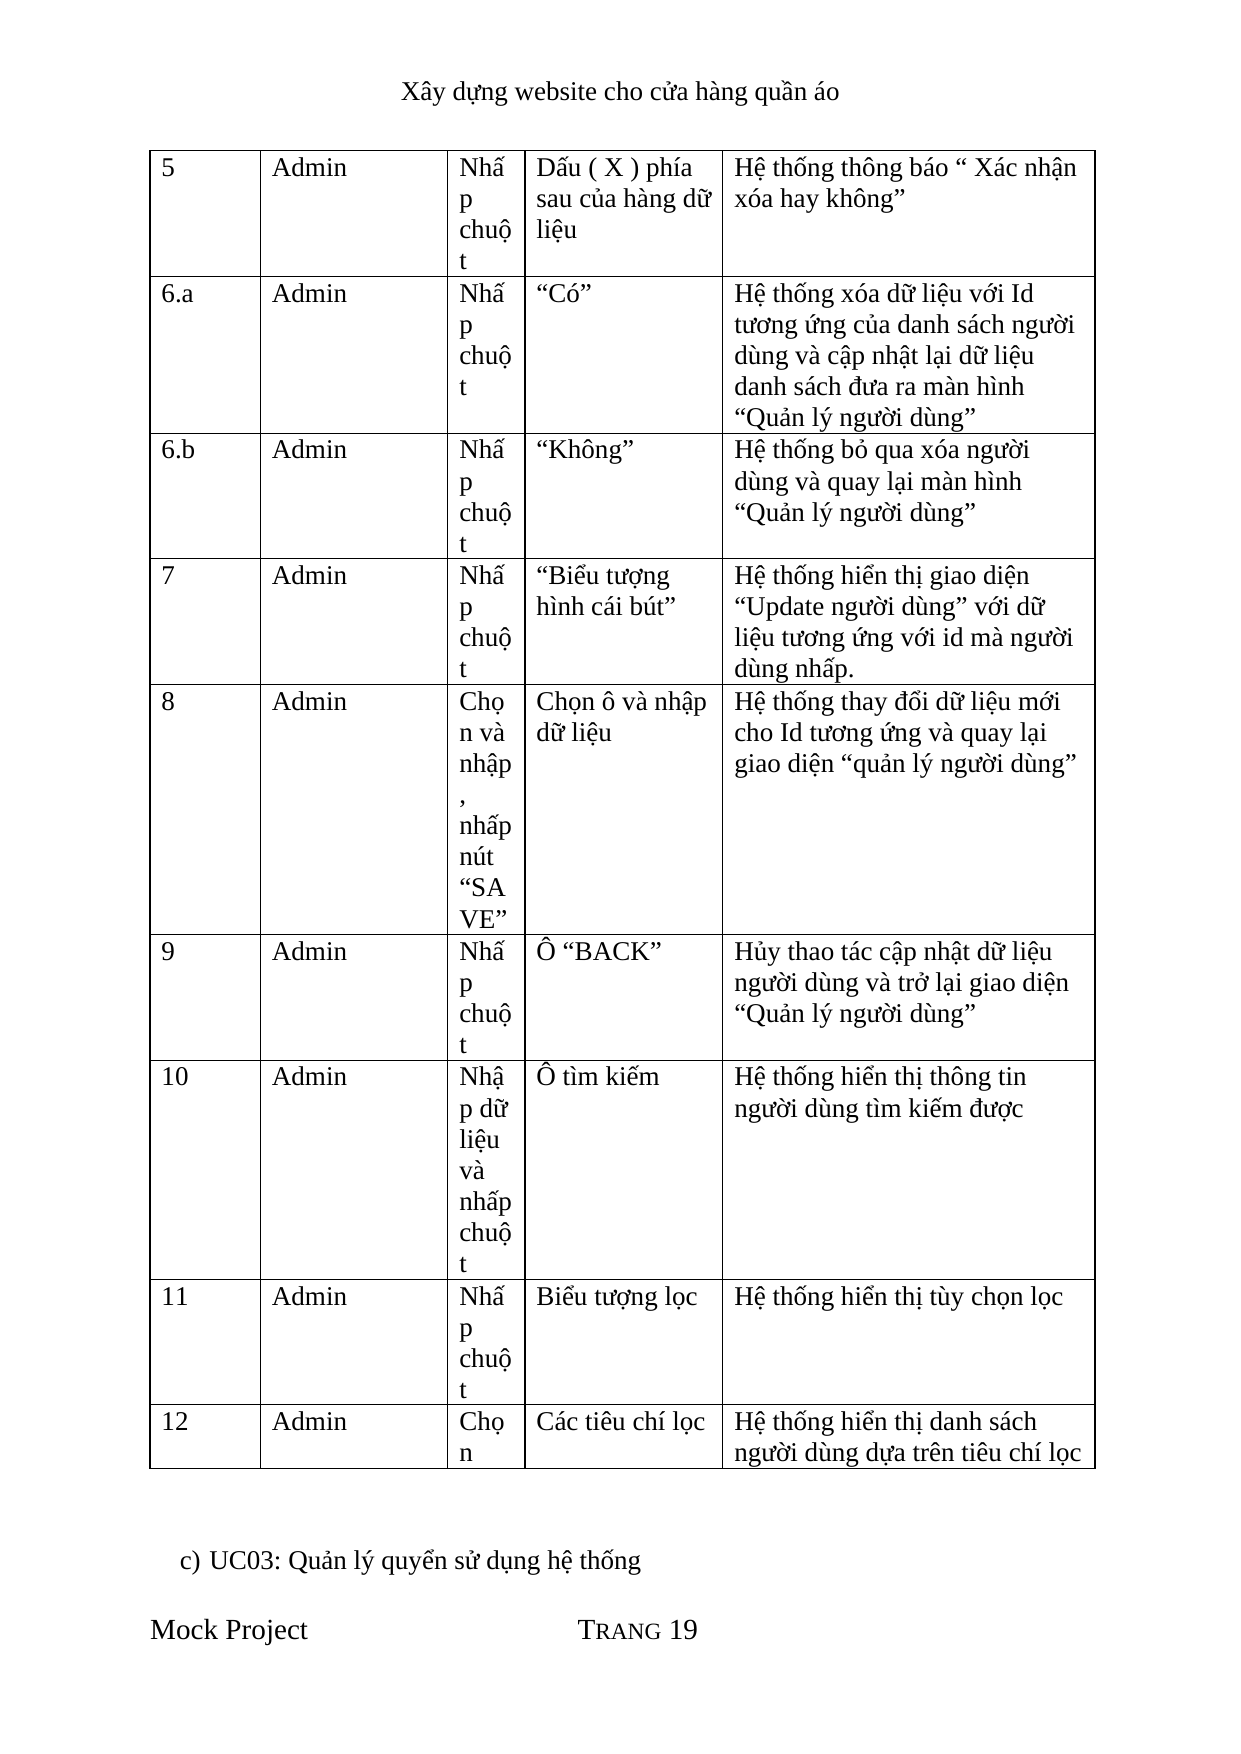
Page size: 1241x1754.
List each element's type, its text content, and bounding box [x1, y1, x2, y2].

table_cell “Có” [526, 277, 722, 432]
table_cell Admin [261, 434, 447, 558]
table_cell Hệ thống thông báo “ Xác nhận xóa hay không” [723, 151, 1094, 276]
table_cell 10 [151, 1061, 260, 1278]
table_cell 8 [151, 685, 260, 934]
table_cell Hệ thống hiển thị tùy chọn lọc [723, 1280, 1094, 1404]
table_cell “Biểu tượng hình cái bút” [526, 559, 722, 684]
table_cell Chọn ô và nhập dữ liệu [526, 685, 722, 934]
table_cell Hệ thống xóa dữ liệu với Id tương ứng của danh sách người dùng và cập nhật lại dữ liệu danh sách đưa ra màn hình “Quản lý người dùng” [723, 277, 1094, 432]
table_cell Nhập dữ liệu và nhấp chuột [448, 1061, 524, 1278]
table_cell Admin [261, 685, 447, 934]
table_cell 12 [151, 1405, 260, 1467]
table_cell Ô “BACK” [526, 935, 722, 1059]
table_cell “Không” [526, 434, 722, 558]
table_cell Ô tìm kiếm [526, 1061, 722, 1278]
table_cell Hệ thống thay đổi dữ liệu mới cho Id tương ứng và quay lại giao diện “quản lý người dùng” [723, 685, 1094, 934]
table_cell Admin [261, 151, 447, 276]
table_cell Hệ thống bỏ qua xóa người dùng và quay lại màn hình “Quản lý người dùng” [723, 434, 1094, 558]
table_cell Admin [261, 1061, 447, 1278]
table_cell Admin [261, 1405, 447, 1467]
table_cell Admin [261, 277, 447, 432]
list UC03: Quản lý quyển sử dụng hệ thống [179, 1544, 1090, 1575]
table_cell 5 [151, 151, 260, 276]
table_cell Nhấp chuột [448, 434, 524, 558]
table_cell Hủy thao tác cập nhật dữ liệu người dùng và trở lại giao diện “Quản lý người dùng” [723, 935, 1094, 1059]
table_cell Hệ thống hiển thị thông tin người dùng tìm kiếm được [723, 1061, 1094, 1278]
table_cell Nhấp chuột [448, 559, 524, 684]
table_cell 7 [151, 559, 260, 684]
table_cell Dấu ( X ) phía sau của hàng dữ liệu [526, 151, 722, 276]
table_cell Nhấp chuột [448, 935, 524, 1059]
table_cell Chọn và nhập, nhấp nút “SAVE” [448, 685, 524, 934]
table_cell Nhấp chuột [448, 1280, 524, 1404]
table_cell Nhấp chuột [448, 277, 524, 432]
table_cell Các tiêu chí lọc [526, 1405, 722, 1467]
table_cell Admin [261, 559, 447, 684]
table_cell Hệ thống hiển thị danh sách người dùng dựa trên tiêu chí lọc [723, 1405, 1094, 1467]
table_cell 6.b [151, 434, 260, 558]
table_cell Admin [261, 1280, 447, 1404]
table_cell Biểu tượng lọc [526, 1280, 722, 1404]
table_cell 11 [151, 1280, 260, 1404]
table_cell Admin [261, 935, 447, 1059]
table_cell 9 [151, 935, 260, 1059]
table_cell 6.a [151, 277, 260, 432]
table_cell Chọn [448, 1405, 524, 1467]
table_cell Nhấp chuột [448, 151, 524, 276]
table_cell Hệ thống hiển thị giao diện “Update người dùng” với dữ liệu tương ứng với id mà người dùng nhấp. [723, 559, 1094, 684]
